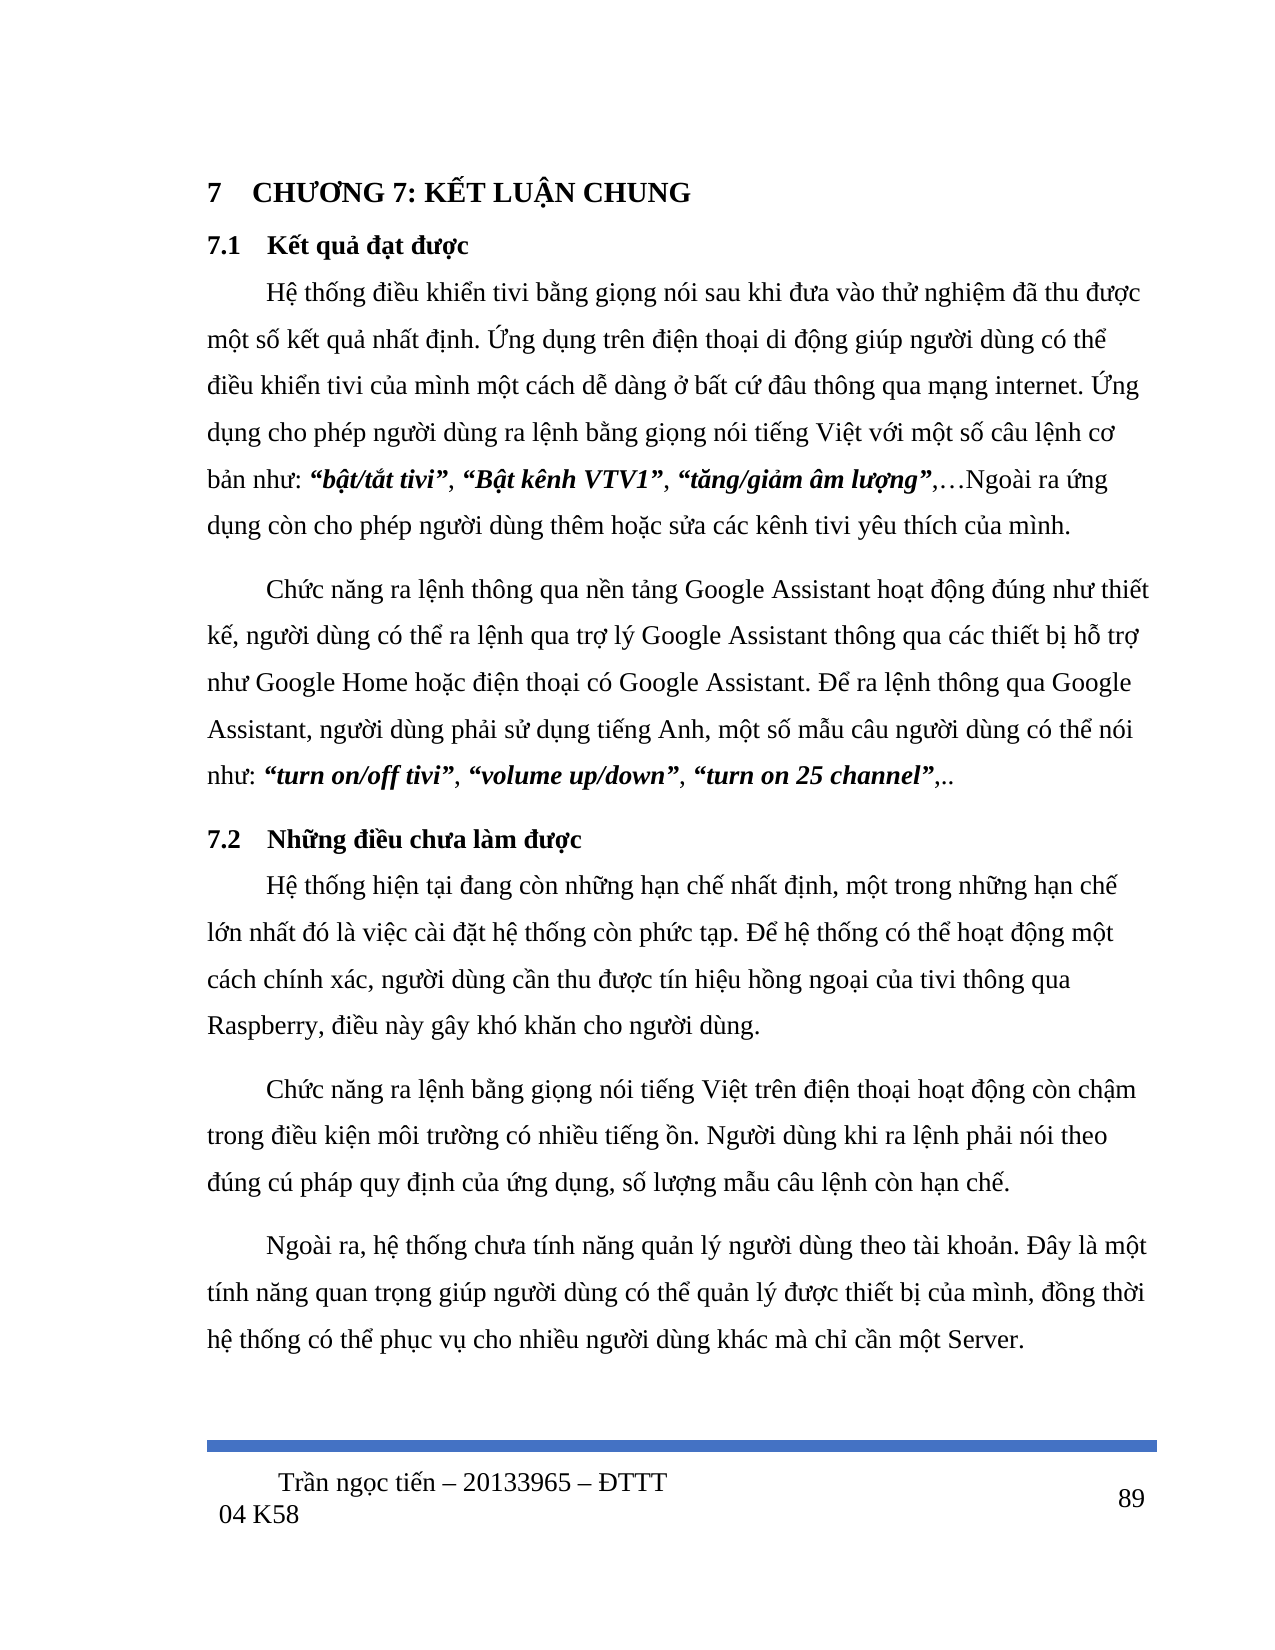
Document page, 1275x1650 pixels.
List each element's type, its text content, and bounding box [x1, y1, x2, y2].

text Ngoài ra, hệ thống chưa tính năng quản lý người dùng theo tài khoản. Đây là một tính năng quan trọng giúp người dùng có thể quản lý được thiết bị của mình, đồng thời hệ thống có thể phục vụ cho nhiều người dùng khác mà chỉ cần một Server. [207, 1229, 1157, 1354]
text Hệ thống điều khiển tivi bằng giọng nói sau khi đưa vào thử nghiệm đã thu được một số kết quả nhất định. Ứng dụng trên điện thoại di động giúp người dùng có thể điều khiển tivi của mình một cách dễ dàng ở bất cứ đâu thông qua mạng internet. Ứng dụng cho phép người dùng ra lệnh bằng giọng nói tiếng Việt với một số câu lệnh cơ bản như: “bật/tắt tivi”, “Bật kênh VTV1”, “tăng/giảm âm lượng”,…Ngoài ra ứng dụng còn cho phép người dùng thêm hoặc sửa các kênh tivi yêu thích của mình. [207, 276, 1157, 541]
text Chức năng ra lệnh bằng giọng nói tiếng Việt trên điện thoại hoạt động còn chậm trong điều kiện môi trường có nhiều tiếng ồn. Người dùng khi ra lệnh phải nói theo đúng cú pháp quy định của ứng dụng, số lượng mẫu câu lệnh còn hạn chế. [207, 1073, 1157, 1197]
subtitle CHƯƠNG 7: KẾT LUẬN CHUNG [207, 175, 1157, 208]
text Hệ thống hiện tại đang còn những hạn chế nhất định, một trong những hạn chế lớn nhất đó là việc cài đặt hệ thống còn phức tạp. Để hệ thống có thể hoạt động một cách chính xác, người dùng cần thu được tín hiệu hồng ngoại của tivi thông qua Raspberry, điều này gây khó khăn cho người dùng. [207, 869, 1157, 1041]
subtitle Những điều chưa làm được [207, 823, 1157, 854]
text Chức năng ra lệnh thông qua nền tảng Google Assistant hoạt động đúng như thiết kế, người dùng có thể ra lệnh qua trợ lý Google Assistant thông qua các thiết bị hỗ trợ như Google Home hoặc điện thoại có Google Assistant. Để ra lệnh thông qua Google Assistant, người dùng phải sử dụng tiếng Anh, một số mẫu câu người dùng có thể nói như: “turn on/off tivi”, “volume up/down”, “turn on 25 channel”,.. [207, 573, 1157, 791]
subtitle Kết quả đạt được [207, 229, 1157, 261]
